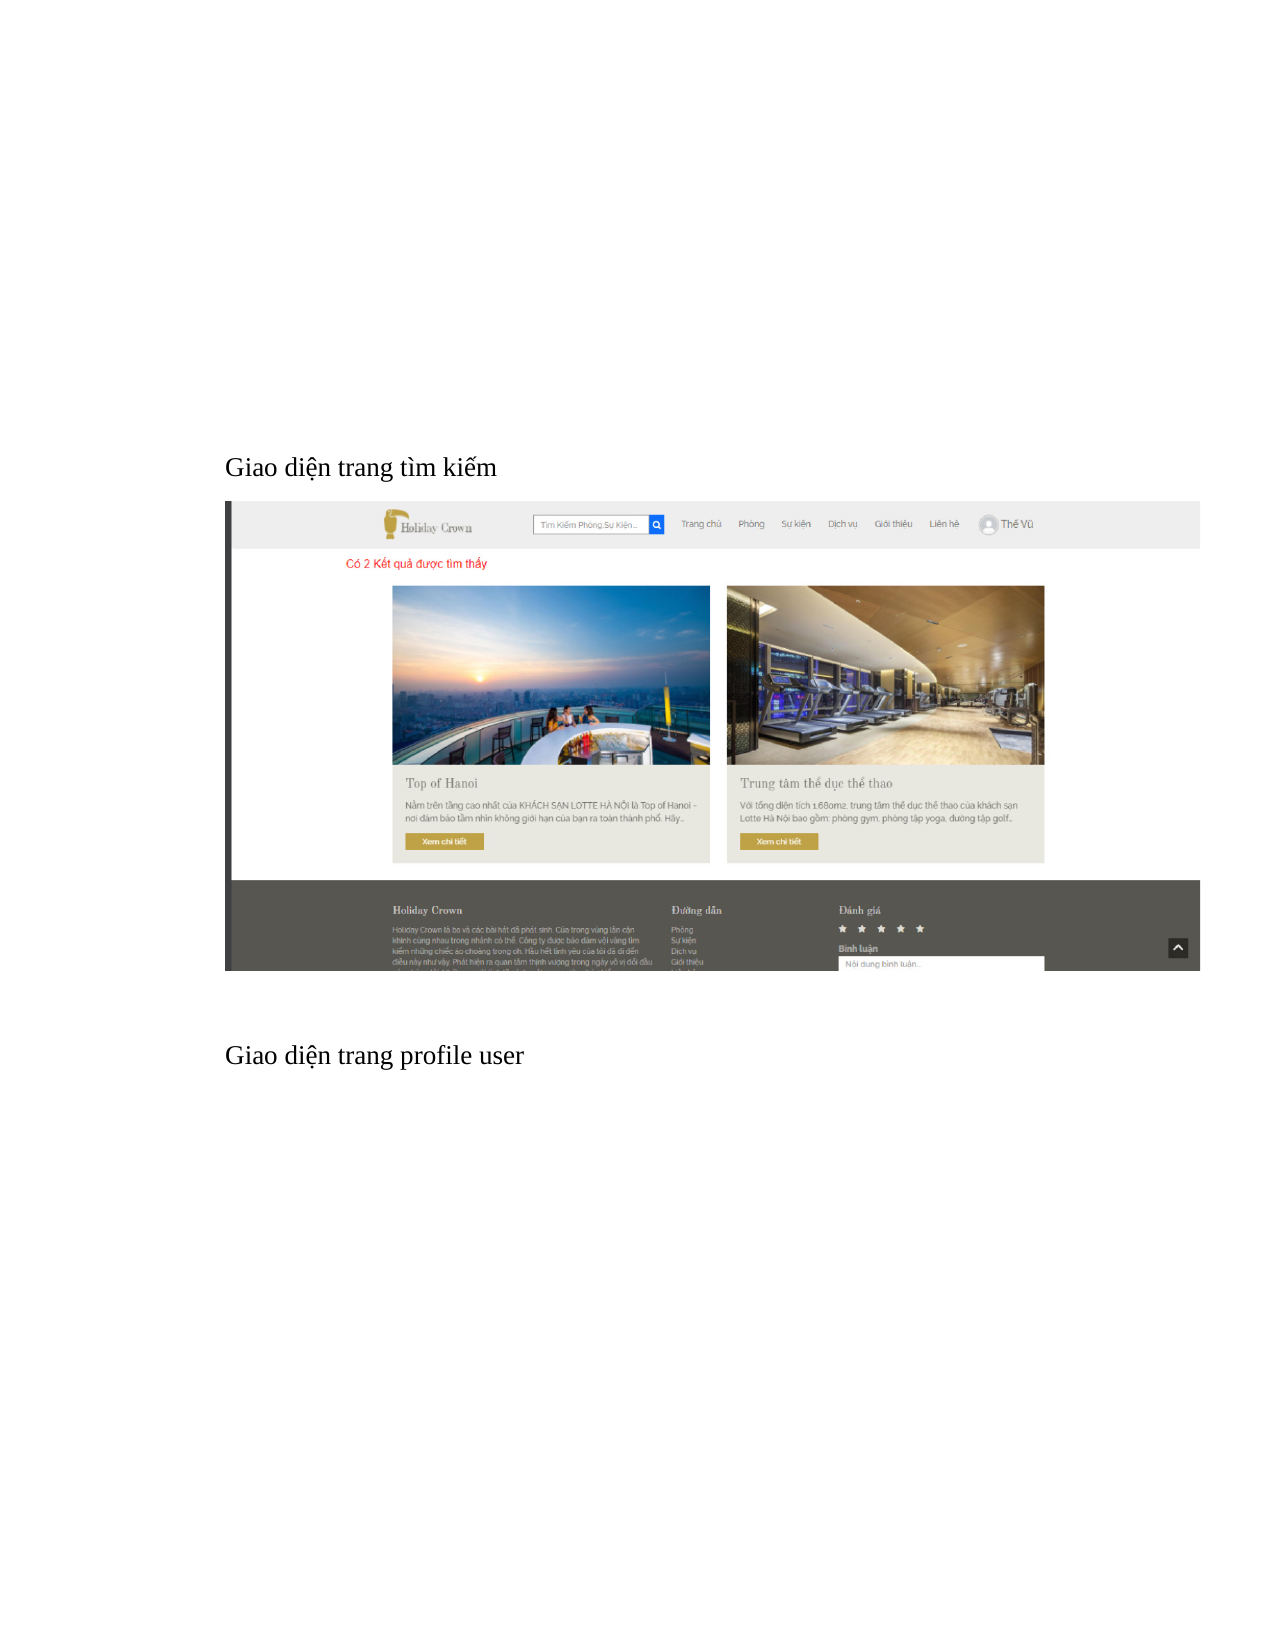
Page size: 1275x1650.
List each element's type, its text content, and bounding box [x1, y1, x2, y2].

picture [225, 501, 1200, 971]
text Giao diện trang profile user [225, 1039, 1125, 1071]
text Giao diện trang tìm kiếm [225, 451, 1125, 482]
